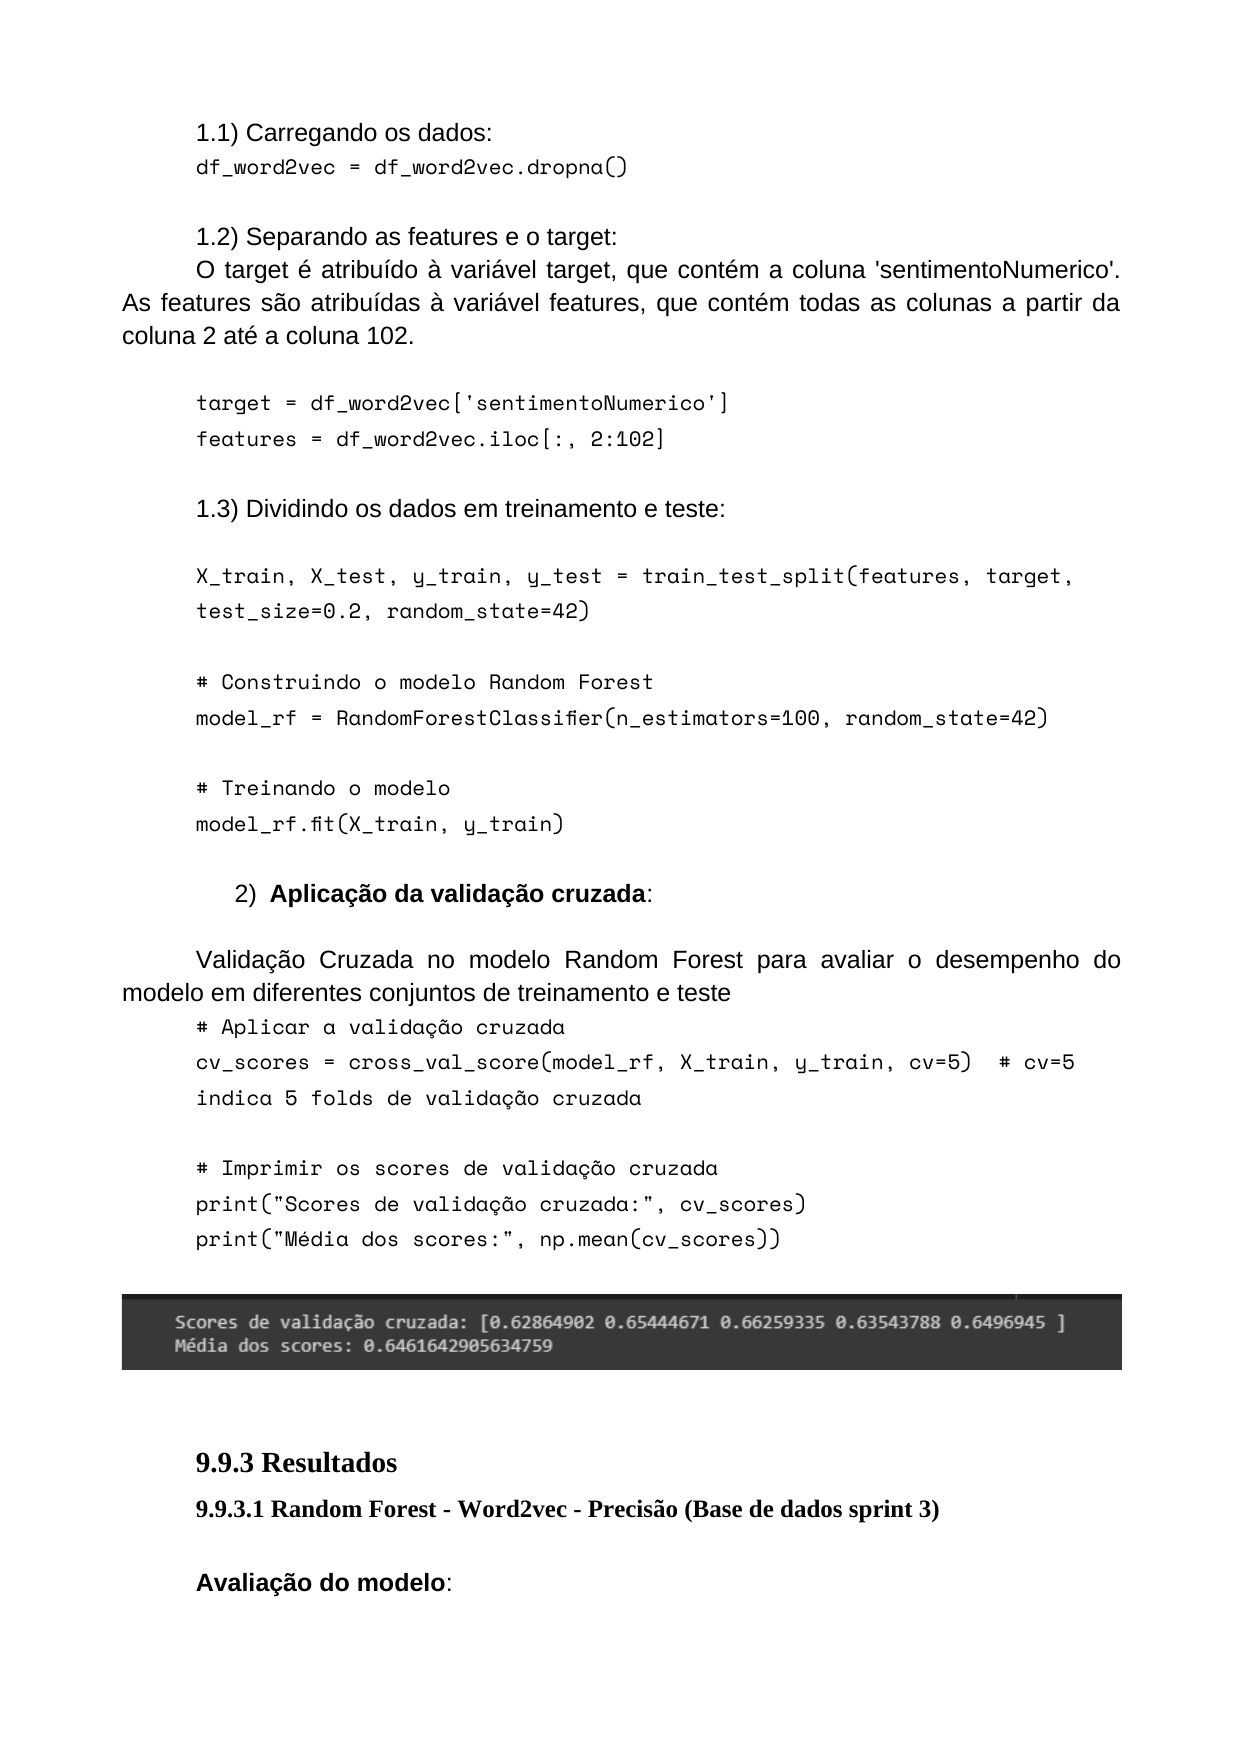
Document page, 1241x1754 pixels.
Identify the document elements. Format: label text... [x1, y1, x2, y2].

text model_rf.fit(X_train, y_train) [122, 808, 1122, 839]
text print("Média dos scores:", np.mean(cv_scores)) [122, 1223, 1122, 1254]
text cv_scores = cross_val_score(model_rf, X_train, y_train, cv=5) # cv=5 indica 5 folds de validação cruzada [122, 1046, 1122, 1112]
text # Aplicar a validação cruzada [122, 1011, 1122, 1042]
text O target é atribuído à variável target, que contém a coluna 'sentimentoNumerico'. As features são atribuídas à variável features, que contém todas as colunas a partir da coluna 2 até a coluna 102. [122, 255, 1122, 350]
list Aplicação da validação cruzada: [234, 879, 1122, 907]
text 1.3) Dividindo os dados em treinamento e teste: [122, 494, 1122, 522]
text model_rf = RandomForestClassifier(n_estimators=100, random_state=42) [122, 702, 1122, 732]
text Validação Cruzada no modelo Random Forest para avaliar o desempenho do modelo em diferentes conjuntos de treinamento e teste [122, 945, 1122, 1007]
text 1.2) Separando as features e o target: [122, 222, 1122, 251]
picture [121, 1294, 1122, 1370]
subtitle 9.9.3.1 Random Forest - Word2vec - Precisão (Base de dados sprint 3) [122, 1494, 1122, 1522]
text # Construindo o modelo Random Forest [122, 666, 1122, 697]
text X_train, X_test, y_train, y_test = train_test_split(features, target, test_size=0.2, random_state=42) [122, 560, 1122, 626]
text df_word2vec = df_word2vec.dropna() [122, 151, 1122, 182]
subtitle 9.9.3 Resultados [122, 1446, 1122, 1479]
text target = df_word2vec['sentimentoNumerico'] [122, 387, 1122, 418]
text Avaliação do modelo: [122, 1568, 1122, 1597]
text # Imprimir os scores de validação cruzada [122, 1152, 1122, 1183]
text 1.1) Carregando os dados: [122, 118, 1122, 147]
text # Treinando o modelo [122, 772, 1122, 803]
text print("Scores de validação cruzada:", cv_scores) [122, 1188, 1122, 1219]
text features = df_word2vec.iloc[:, 2:102] [122, 423, 1122, 454]
